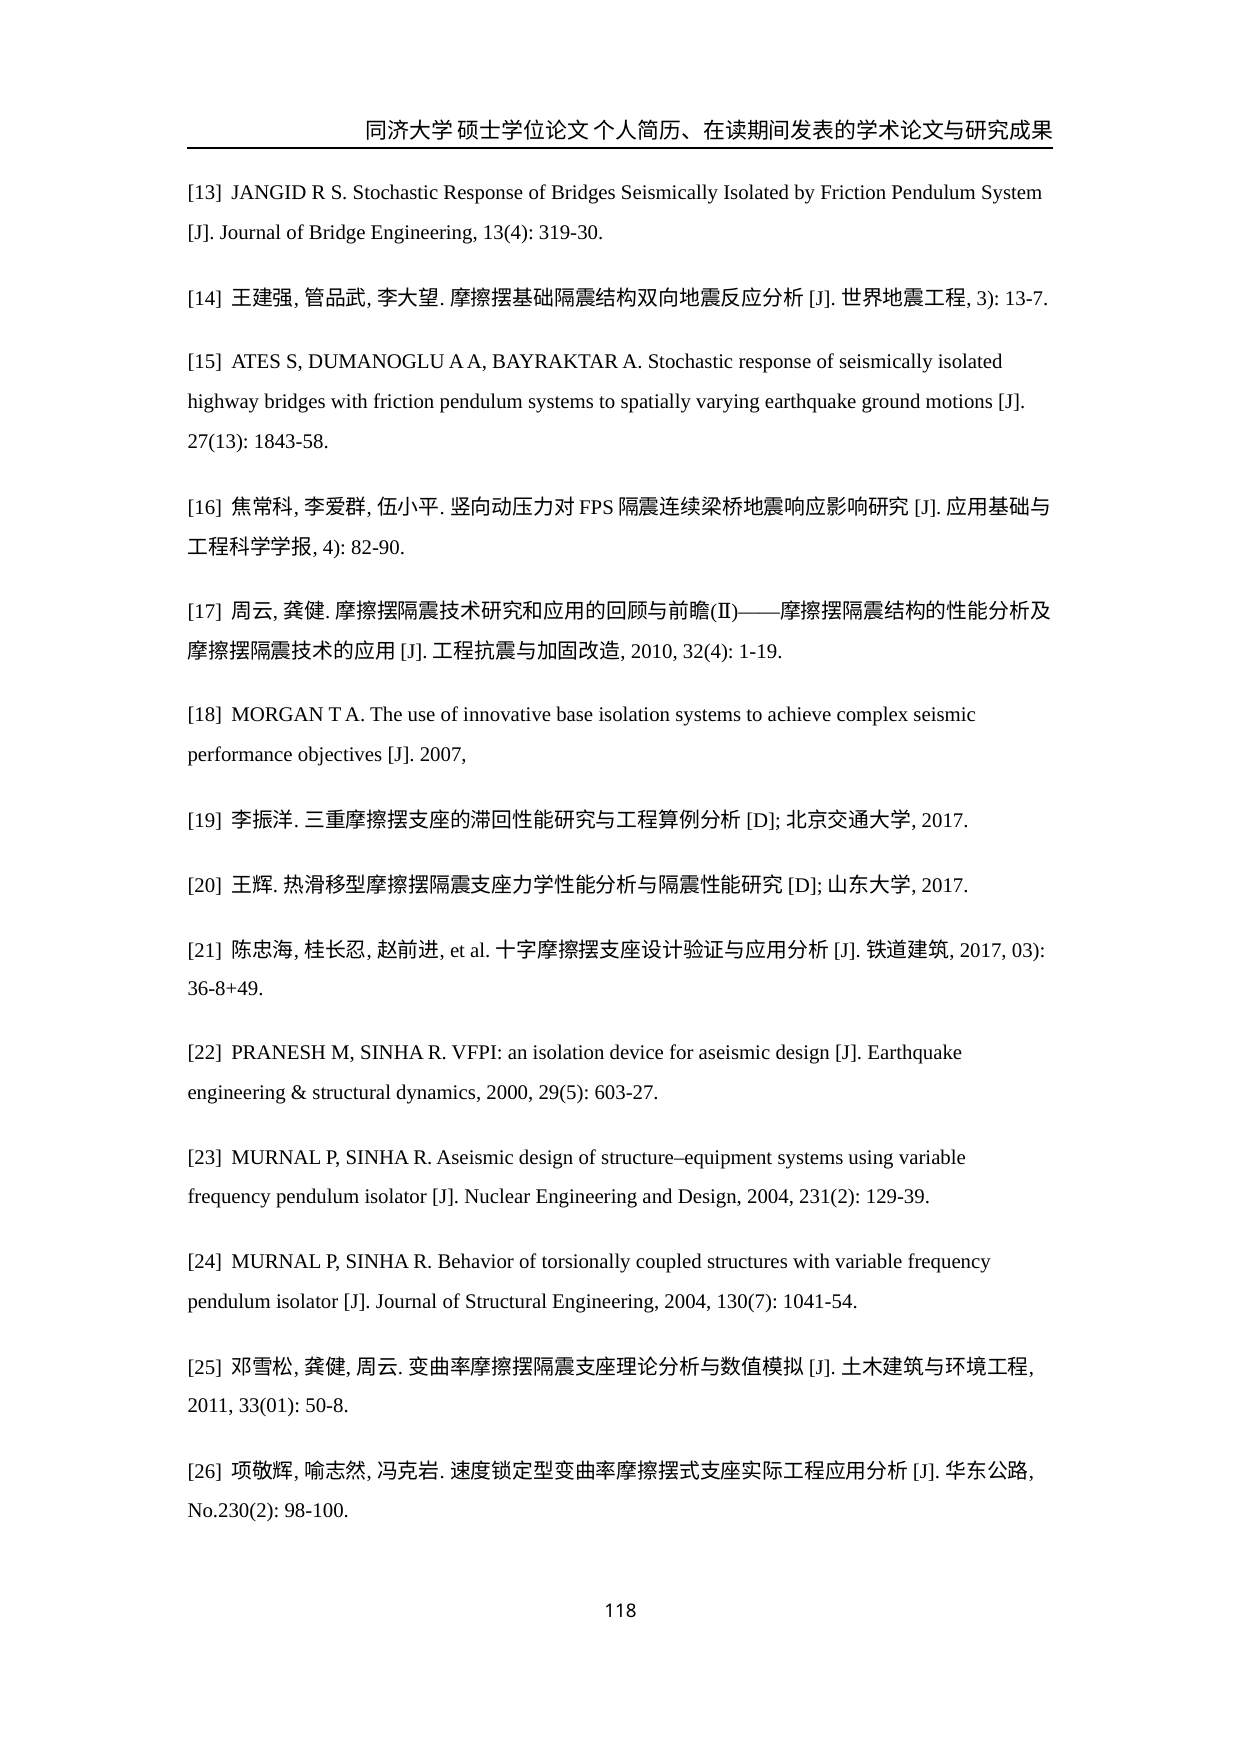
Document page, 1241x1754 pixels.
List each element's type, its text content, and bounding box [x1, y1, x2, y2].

text [14] 王建强, 管品武, 李大望. 摩擦摆基础隔震结构双向地震反应分析 [J]. 世界地震工程, 3): 13-7. [187, 277, 1053, 317]
text [21] 陈忠海, 桂长忍, 赵前进, et al. 十字摩擦摆支座设计验证与应用分析 [J]. 铁道建筑, 2017, 03): 36-8+49. [187, 928, 1053, 1007]
text [17] 周云, 龚健. 摩擦摆隔震技术研究和应用的回顾与前瞻(Ⅱ)——摩擦摆隔震结构的性能分析及摩擦摆隔震技术的应用 [J]. 工程抗震与加固改造, 2010, 32(4): 1-19. [187, 590, 1053, 669]
text [24] MURNAL P, SINHA R. Behavior of torsionally coupled structures with variable frequency pendulum isolator [J]. Journal of Structural Engineering, 2004, 130(7): 1041-54. [187, 1241, 1053, 1321]
text [20] 王辉. 热滑移型摩擦摆隔震支座力学性能分析与隔震性能研究 [D]; 山东大学, 2017. [187, 863, 1053, 903]
text [22] PRANESH M, SINHA R. VFPI: an isolation device for aseismic design [J]. Earthquake engineering & structural dynamics, 2000, 29(5): 603-27. [187, 1032, 1053, 1112]
text [13] JANGID R S. Stochastic Response of Bridges Seismically Isolated by Friction Pendulum System [J]. Journal of Bridge Engineering, 13(4): 319-30. [187, 172, 1053, 252]
text [23] MURNAL P, SINHA R. Aseismic design of structure–equipment systems using variable frequency pendulum isolator [J]. Nuclear Engineering and Design, 2004, 231(2): 129-39. [187, 1137, 1053, 1216]
text [26] 项敬辉, 喻志然, 冯克岩. 速度锁定型变曲率摩擦摆式支座实际工程应用分析 [J]. 华东公路, No.230(2): 98-100. [187, 1450, 1053, 1529]
text [18] MORGAN T A. The use of innovative base isolation systems to achieve complex seismic performance objectives [J]. 2007, [187, 694, 1053, 774]
text [16] 焦常科, 李爱群, 伍小平. 竖向动压力对FPS隔震连续梁桥地震响应影响研究 [J]. 应用基础与工程科学学报, 4): 82-90. [187, 486, 1053, 565]
text [19] 李振洋. 三重摩擦摆支座的滞回性能研究与工程算例分析 [D]; 北京交通大学, 2017. [187, 799, 1053, 838]
text [25] 邓雪松, 龚健, 周云. 变曲率摩擦摆隔震支座理论分析与数值模拟 [J]. 土木建筑与环境工程, 2011, 33(01): 50-8. [187, 1346, 1053, 1425]
text [15] ATES S, DUMANOGLU A A, BAYRAKTAR A. Stochastic response of seismically isolated highway bridges with friction pendulum systems to spatially varying earthquake ground motions [J]. 27(13): 1843-58. [187, 342, 1053, 461]
